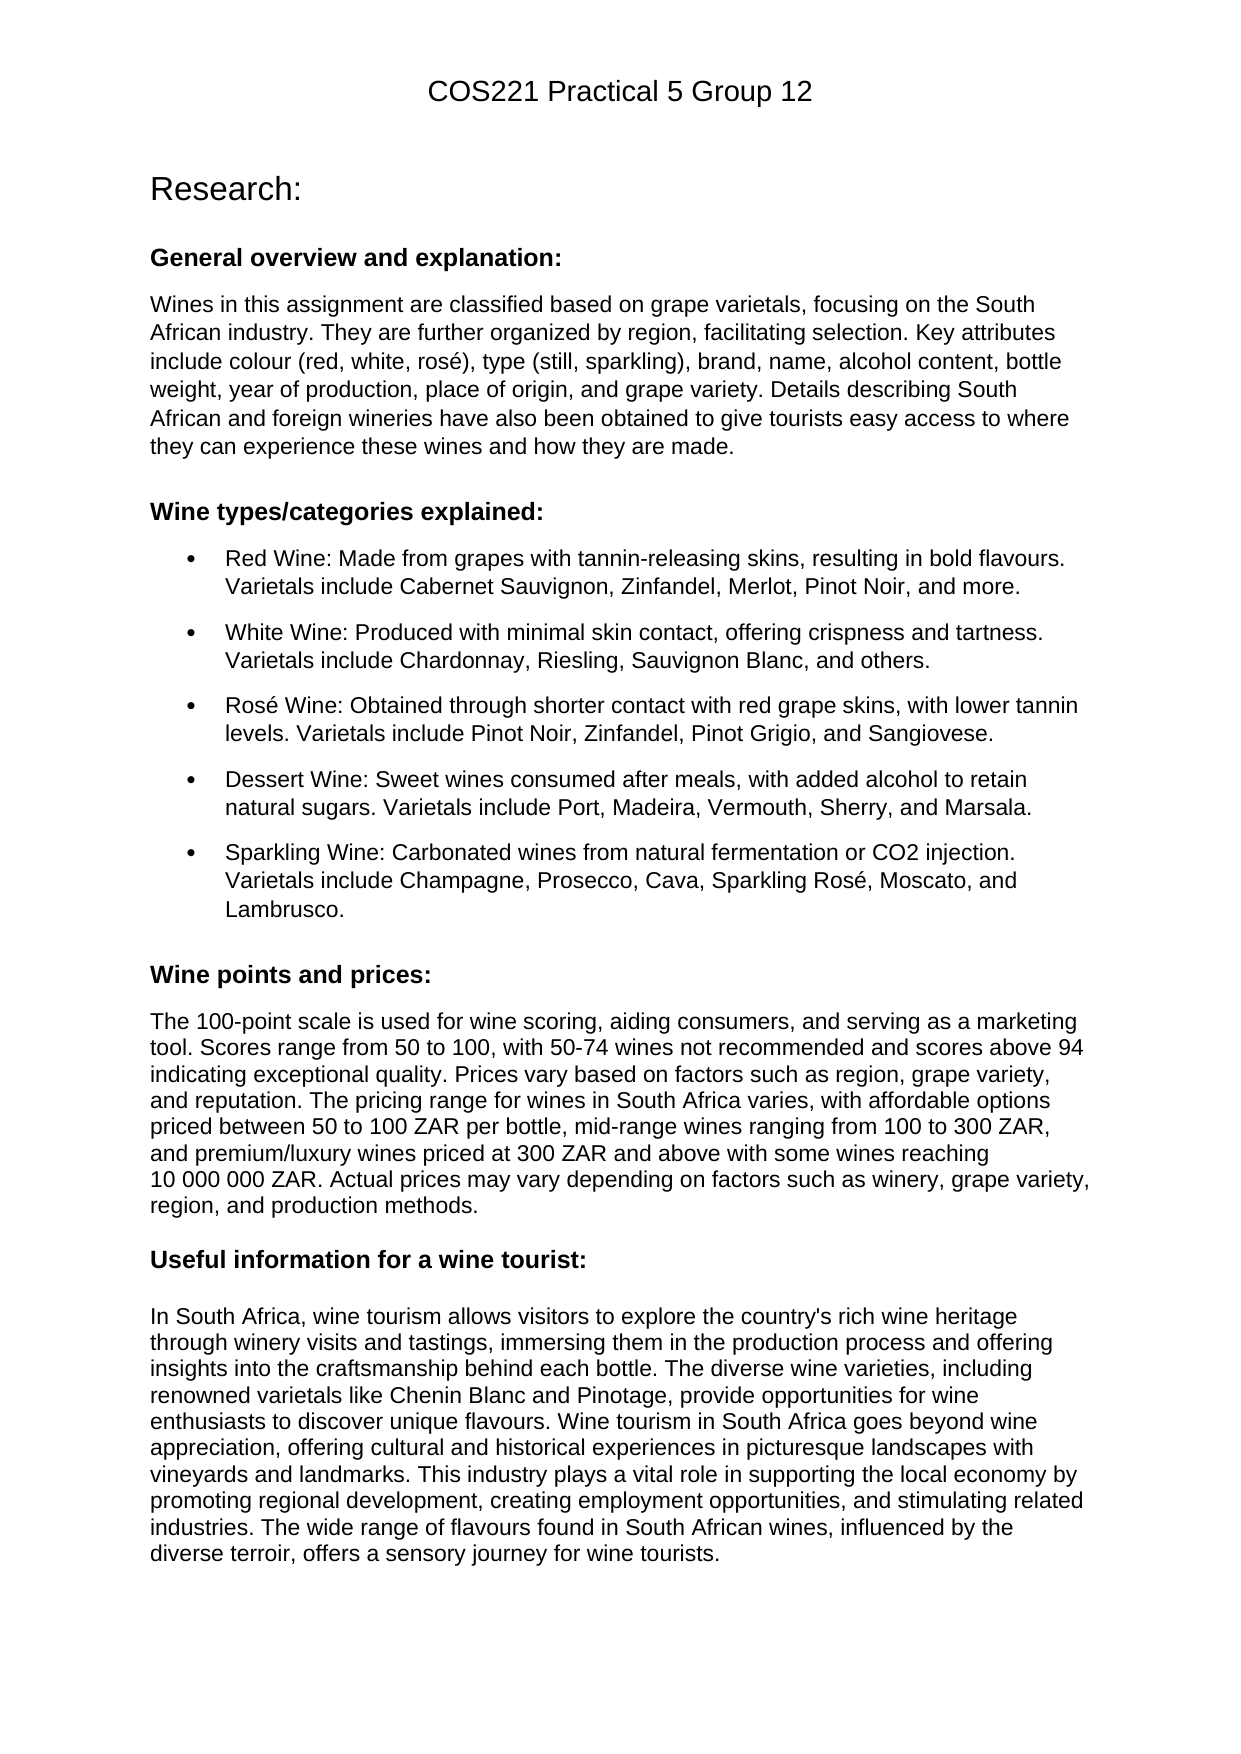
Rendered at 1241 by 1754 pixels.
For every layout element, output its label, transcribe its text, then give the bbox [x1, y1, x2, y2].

text Wine points and prices: [150, 960, 1090, 989]
list Rosé Wine: Obtained through shorter contact with red grape skins, with lower tannin levels. Varietals include Pinot Noir, Zinfandel, Pinot Grigio, and Sangiovese. [187, 692, 1090, 747]
list Sparkling Wine: Carbonated wines from natural fermentation or CO2 injection. Varietals include Champagne, Prosecco, Cava, Sparkling Rosé, Moscato, and Lambrusco. [187, 839, 1090, 922]
list Dessert Wine: Sweet wines consumed after meals, with added alcohol to retain natural sugars. Varietals include Port, Madeira, Vermouth, Sherry, and Marsala. [187, 766, 1090, 820]
text Useful information for a wine tourist: [150, 1245, 1090, 1274]
text In South Africa, wine tourism allows visitors to explore the country's rich wine heritage through winery visits and tastings, immersing them in the production process and offering insights into the craftsmanship behind each bottle. The diverse wine varieties, including renowned varietals like Chenin Blanc and Pinotage, provide opportunities for wine enthusiasts to discover unique flavours. Wine tourism in South Africa goes beyond wine appreciation, offering cultural and historical experiences in picturesque landscapes with vineyards and landmarks. This industry plays a vital role in supporting the local economy by promoting regional development, creating employment opportunities, and stimulating related industries. The wide range of flavours found in South African wines, influenced by the diverse terroir, offers a sensory journey for wine tourists. [150, 1303, 1090, 1566]
list Red Wine: Made from grapes with tannin-releasing skins, resulting in bold flavours. Varietals include Cabernet Sauvignon, Zinfandel, Merlot, Pinot Noir, and more. [187, 545, 1090, 600]
text Wines in this assignment are classified based on grape varietals, focusing on the South African industry. They are further organized by region, facilitating selection. Key attributes include colour (red, white, rosé), type (still, sparkling), brand, name, alcohol content, bottle weight, year of production, place of origin, and grape variety. Details describing South African and foreign wineries have also been obtained to give tourists easy access to where they can experience these wines and how they are made. [150, 291, 1090, 459]
text The 100-point scale is used for wine scoring, aiding consumers, and serving as a marketing tool. Scores range from 50 to 100, with 50-74 wines not recommended and scores above 94 indicating exceptional quality. Prices vary based on factors such as region, grape variety, and reputation. The pricing range for wines in South Africa varies, with affordable options priced between 50 to 100 ZAR per bottle, mid-range wines ranging from 100 to 300 ZAR, and premium/luxury wines priced at 300 ZAR and above with some wines reaching 10 000 000 ZAR. Actual prices may vary depending on factors such as winery, grape variety, region, and production methods. [150, 1008, 1090, 1219]
list White Wine: Produced with minimal skin contact, offering crispness and tartness. Varietals include Chardonnay, Riesling, Sauvignon Blanc, and others. [187, 618, 1090, 673]
text Wine types/categories explained: [150, 497, 1090, 526]
text Research: [150, 169, 1090, 207]
text General overview and explanation: [150, 243, 1090, 272]
